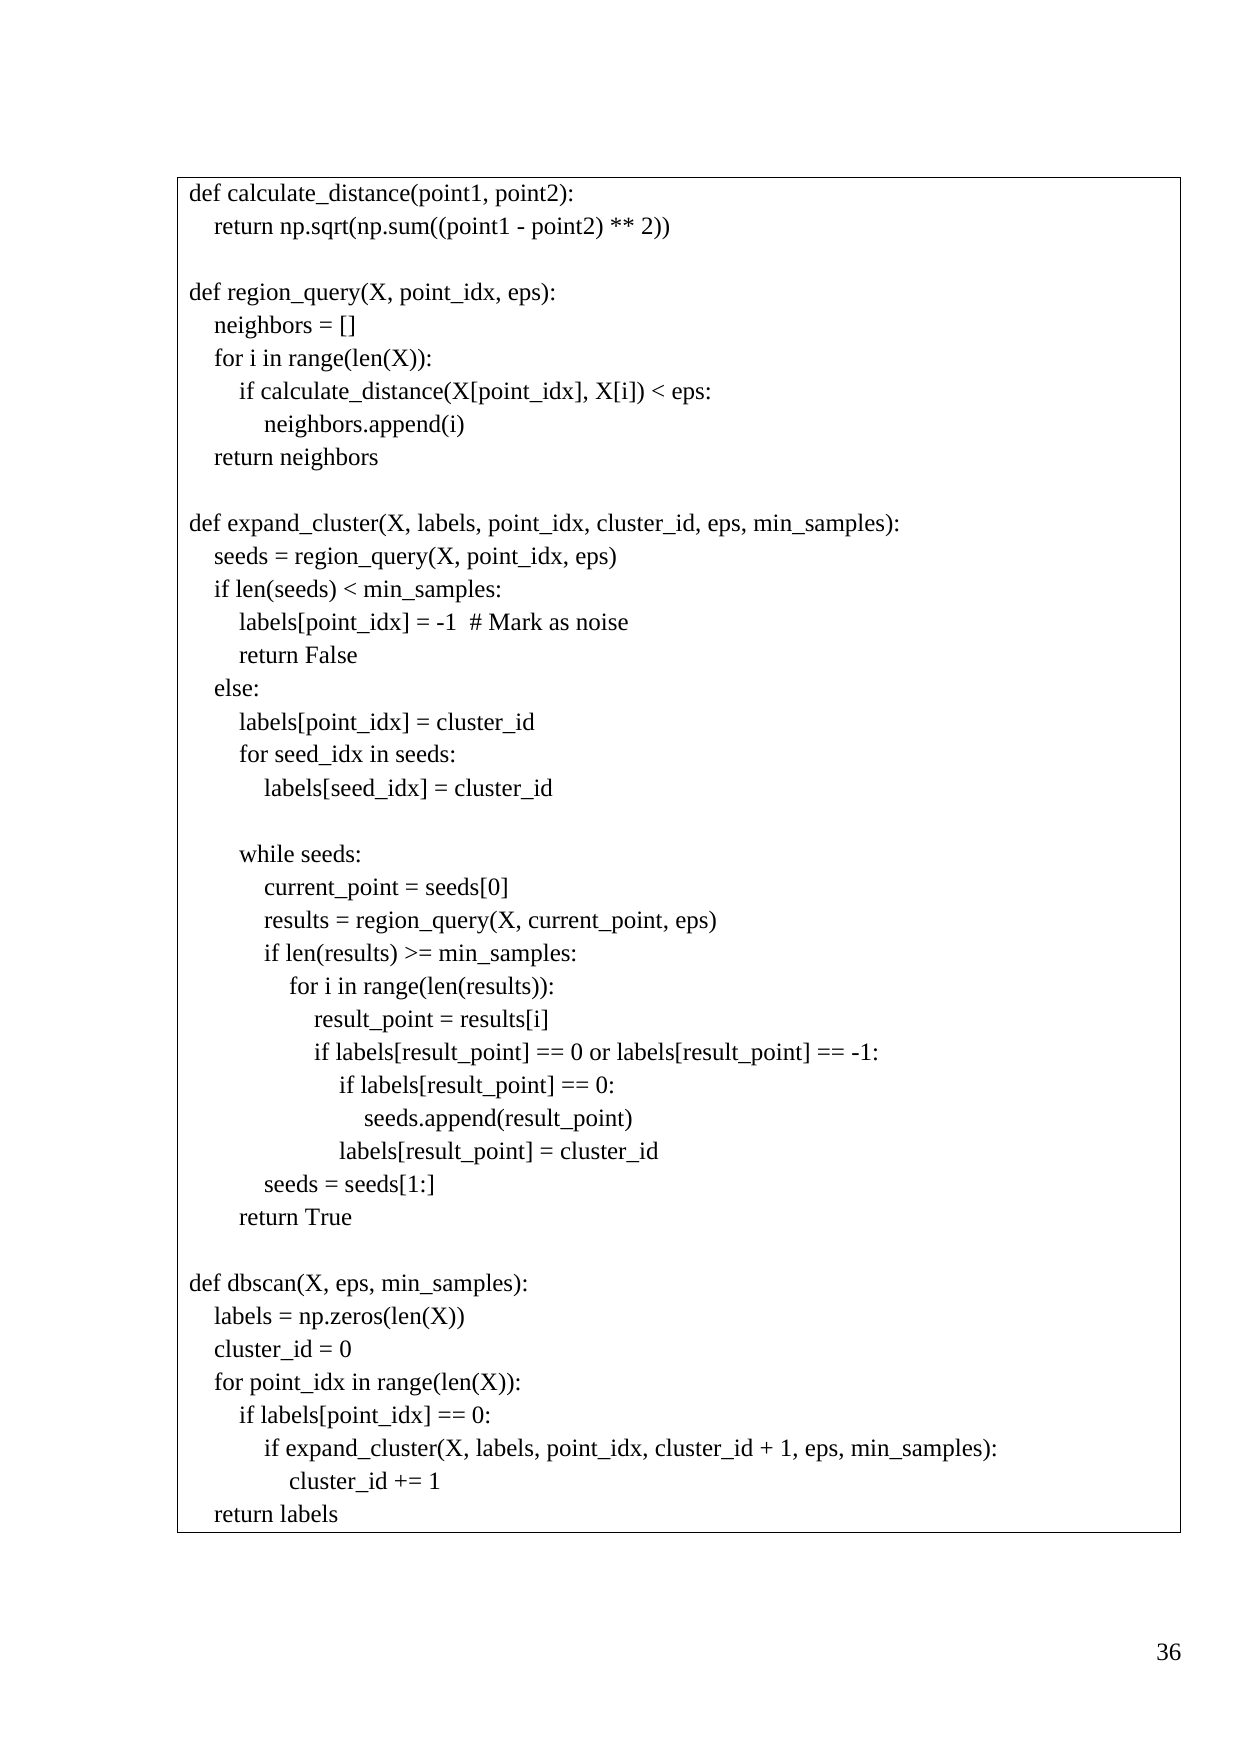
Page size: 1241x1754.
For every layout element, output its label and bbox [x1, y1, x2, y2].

table_header [178, 178, 1180, 1532]
